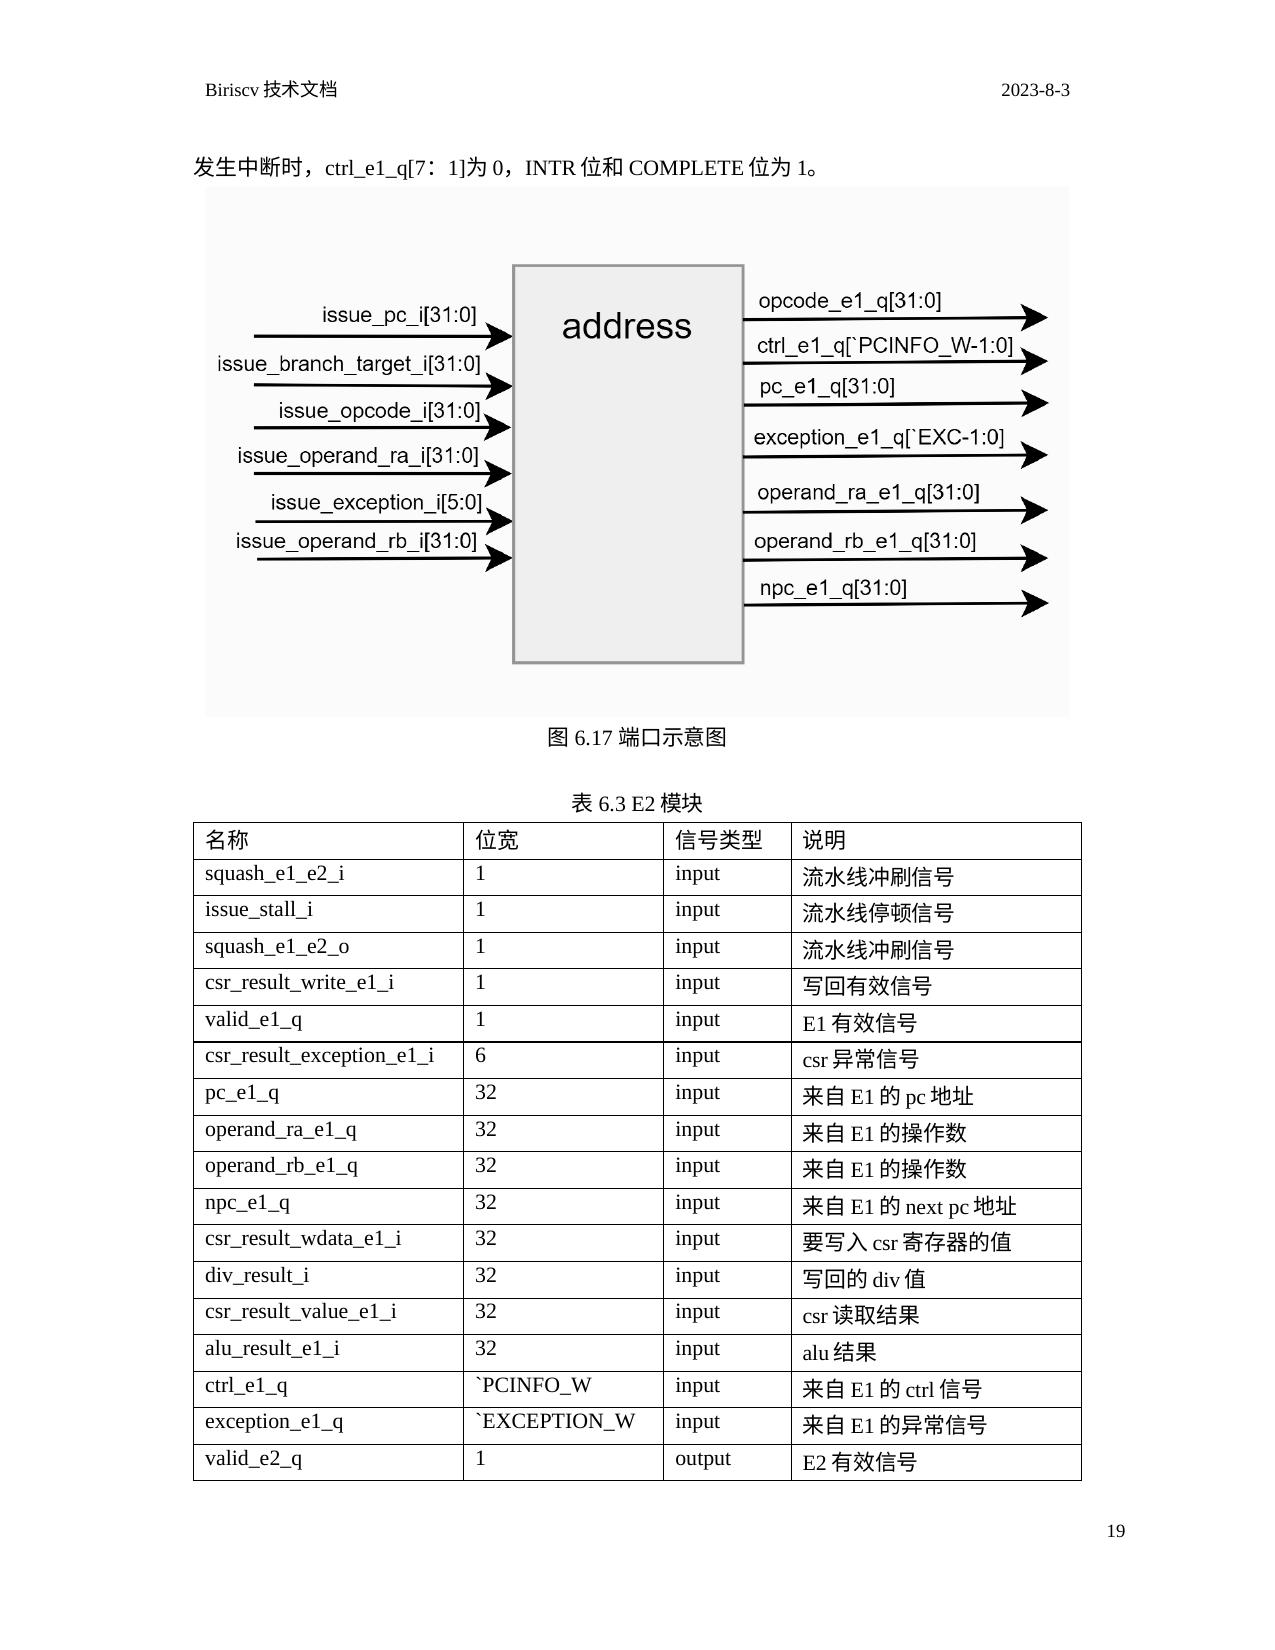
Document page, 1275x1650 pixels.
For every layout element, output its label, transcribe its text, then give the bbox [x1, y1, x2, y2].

table_cell input [664, 1043, 791, 1078]
table_cell 流水线冲刷信号 [792, 933, 1081, 968]
table_cell 流水线冲刷信号 [792, 860, 1081, 895]
table_cell input [664, 1262, 791, 1297]
table_cell 6 [464, 1043, 663, 1078]
table_cell 32 [464, 1335, 663, 1371]
table_header 位宽 [464, 823, 663, 859]
table_cell input [664, 1189, 791, 1224]
table_cell valid_e2_q [194, 1445, 463, 1480]
table_cell E1有效信号 [792, 1006, 1081, 1041]
table_cell 1 [464, 860, 663, 895]
table_cell 1 [464, 1445, 663, 1480]
table_cell 来自E1的异常信号 [792, 1408, 1081, 1444]
text 表 6.3 E2模块 [150, 786, 1125, 817]
table_cell 32 [464, 1116, 663, 1151]
table_cell alu_result_e1_i [194, 1335, 463, 1371]
table_cell input [664, 1006, 791, 1041]
table_cell squash_e1_e2_o [194, 933, 463, 968]
table_header 名称 [194, 823, 463, 859]
table_cell operand_ra_e1_q [194, 1116, 463, 1151]
table_cell csr_result_exception_e1_i [194, 1043, 463, 1078]
table_cell csr读取结果 [792, 1299, 1081, 1334]
table_cell `PCINFO_W [464, 1372, 663, 1407]
table_cell 1 [464, 896, 663, 932]
table_cell alu结果 [792, 1335, 1081, 1371]
table_cell 来自E1的操作数 [792, 1152, 1081, 1188]
table_cell pc_e1_q [194, 1079, 463, 1114]
table_cell operand_rb_e1_q [194, 1152, 463, 1188]
table_cell `EXCEPTION_W [464, 1408, 663, 1444]
table_cell 32 [464, 1189, 663, 1224]
table_cell input [664, 1225, 791, 1261]
table_cell 32 [464, 1152, 663, 1188]
table_cell 来自E1的next pc地址 [792, 1189, 1081, 1224]
table_cell input [664, 969, 791, 1005]
table_cell input [664, 1372, 791, 1407]
table_cell input [664, 1299, 791, 1334]
table_cell 32 [464, 1262, 663, 1297]
table_cell 来自E1的pc地址 [792, 1079, 1081, 1114]
table_cell csr_result_wdata_e1_i [194, 1225, 463, 1261]
table_cell div_result_i [194, 1262, 463, 1297]
picture [205, 186, 1070, 717]
table_cell 要写入csr寄存器的值 [792, 1225, 1081, 1261]
table_cell issue_stall_i [194, 896, 463, 932]
table_cell csr异常信号 [792, 1043, 1081, 1078]
table_cell input [664, 896, 791, 932]
table_cell npc_e1_q [194, 1189, 463, 1224]
table_cell ctrl_e1_q [194, 1372, 463, 1407]
table_cell 来自E1的操作数 [792, 1116, 1081, 1151]
table_cell 1 [464, 969, 663, 1005]
table_cell input [664, 860, 791, 895]
table_cell csr_result_write_e1_i [194, 969, 463, 1005]
table_cell input [664, 1152, 791, 1188]
text 发生中断时，ctrl_e1_q[7：1]为0，INTR位和COMPLETE位为1。 [150, 150, 1125, 182]
table_cell squash_e1_e2_i [194, 860, 463, 895]
table_cell input [664, 1116, 791, 1151]
table_cell valid_e1_q [194, 1006, 463, 1041]
table_cell output [664, 1445, 791, 1480]
table_cell 1 [464, 1006, 663, 1041]
table_cell input [664, 933, 791, 968]
table_header 信号类型 [664, 823, 791, 859]
table_cell csr_result_value_e1_i [194, 1299, 463, 1334]
table_cell input [664, 1408, 791, 1444]
table_cell input [664, 1335, 791, 1371]
table_cell input [664, 1079, 791, 1114]
table_cell 写回有效信号 [792, 969, 1081, 1005]
table_cell 流水线停顿信号 [792, 896, 1081, 932]
table_header 说明 [792, 823, 1081, 859]
table_cell 32 [464, 1299, 663, 1334]
table_cell 32 [464, 1225, 663, 1261]
table_cell 1 [464, 933, 663, 968]
table_cell exception_e1_q [194, 1408, 463, 1444]
table_cell 32 [464, 1079, 663, 1114]
table_cell E2有效信号 [792, 1445, 1081, 1480]
table_cell 来自E1的ctrl信号 [792, 1372, 1081, 1407]
table_cell 写回的div值 [792, 1262, 1081, 1297]
